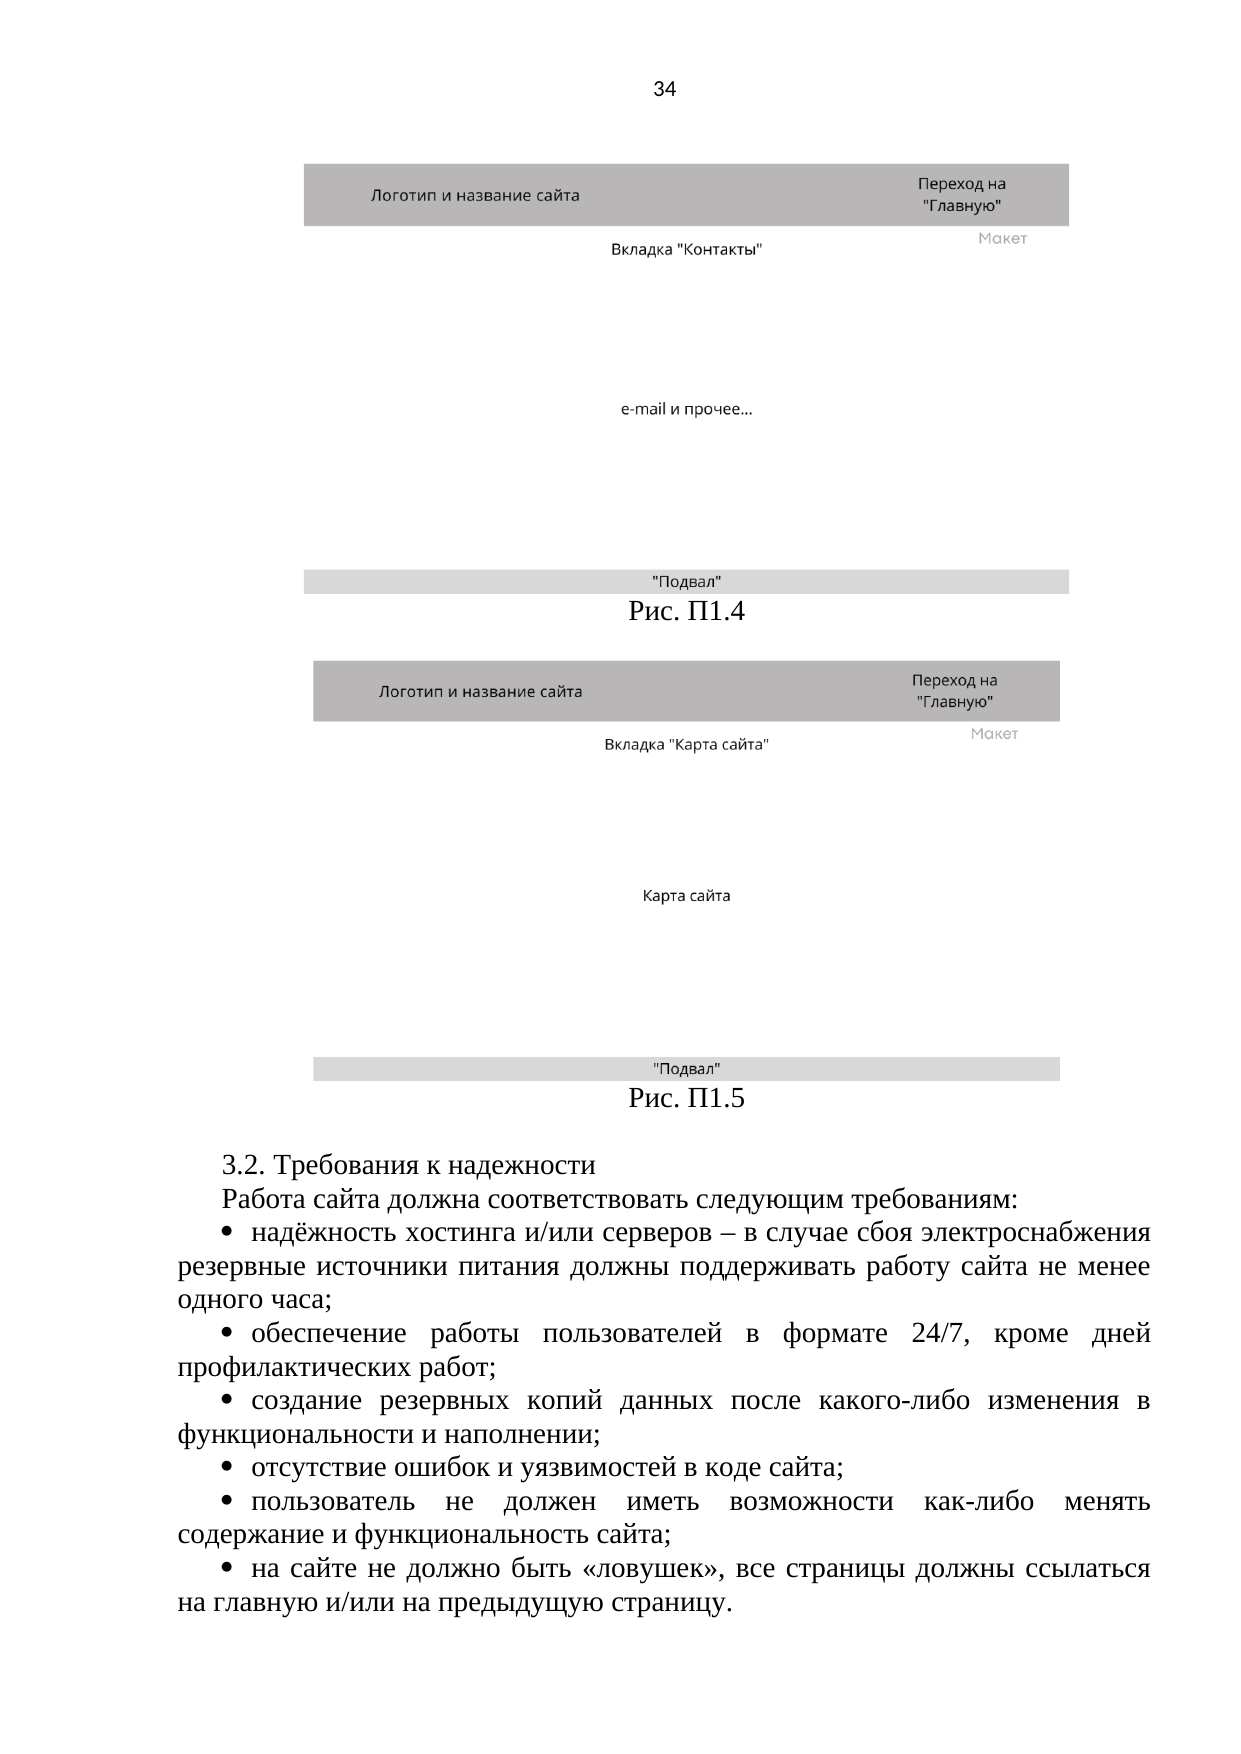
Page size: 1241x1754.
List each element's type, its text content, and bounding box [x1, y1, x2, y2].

text Рис. П1.5 [177, 1080, 1152, 1114]
list обеспечение работы пользователей в формате 24/7, кроме дней профилактических работ; [177, 1315, 1152, 1382]
list отсутствие ошибок и уязвимостей в коде сайта; [177, 1449, 1152, 1483]
list на сайте не должно быть «ловушек», все страницы должны ссылаться на главную и/или на предыдущую страницу. [177, 1550, 1152, 1617]
list Требования к надежности [177, 1147, 1152, 1181]
list пользователь не должен иметь возможности как-либо менять содержание и функциональность сайта; [177, 1483, 1152, 1550]
text Работа сайта должна соответствовать следующим требованиям: [221, 1181, 1152, 1214]
list надёжность хостинга и/или серверов – в случае сбоя электроснабжения резервные источники питания должны поддерживать работу сайта не менее одного часа; [177, 1214, 1152, 1315]
text Рис. П1.4 [177, 593, 1152, 627]
picture [313, 660, 1060, 1081]
picture [303, 163, 1070, 594]
list создание резервных копий данных после какого-либо изменения в функциональности и наполнении; [177, 1382, 1152, 1449]
